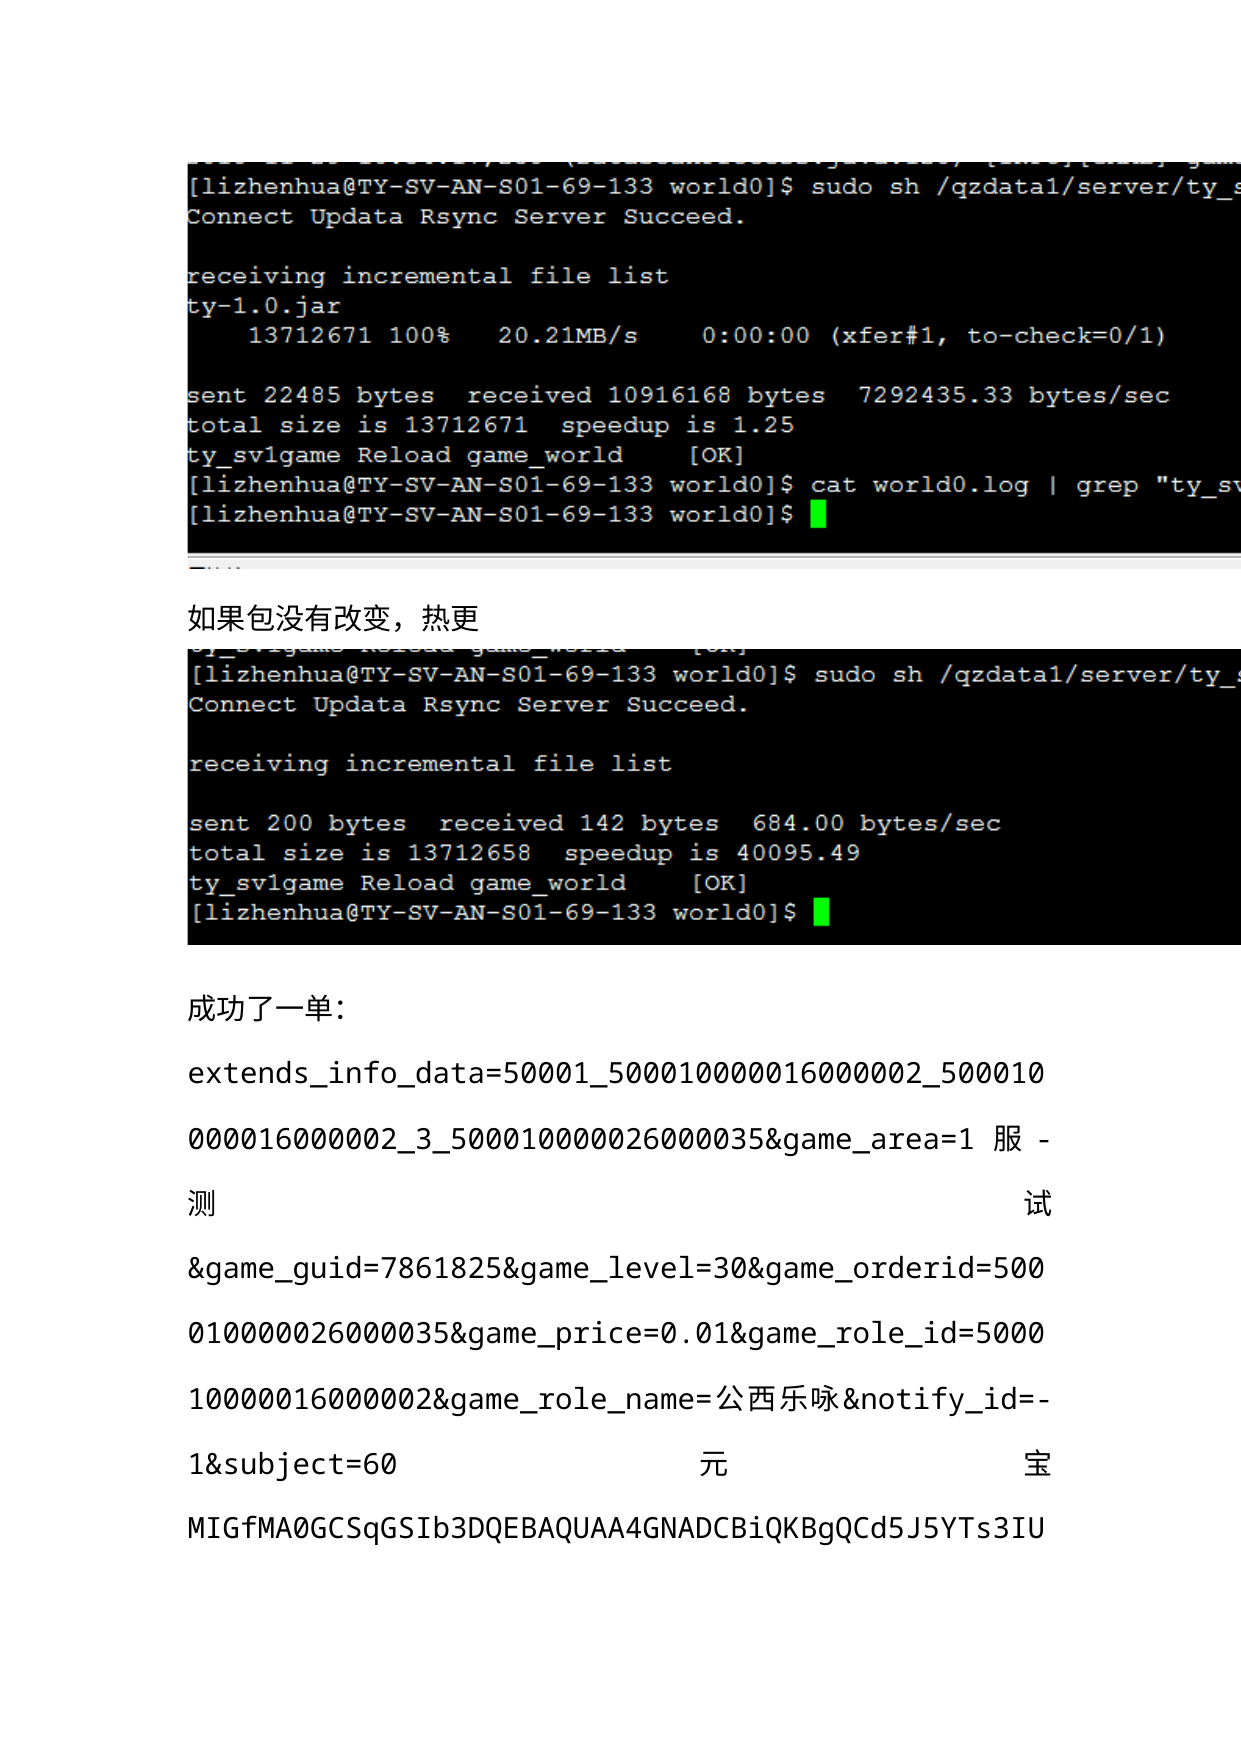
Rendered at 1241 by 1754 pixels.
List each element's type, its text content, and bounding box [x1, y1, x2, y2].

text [187, 1039, 1053, 1559]
text 成功了一单： [187, 974, 1053, 1039]
picture [187, 162, 1241, 569]
text 如果包没有改变，热更 [187, 584, 1053, 649]
picture [187, 649, 1241, 945]
